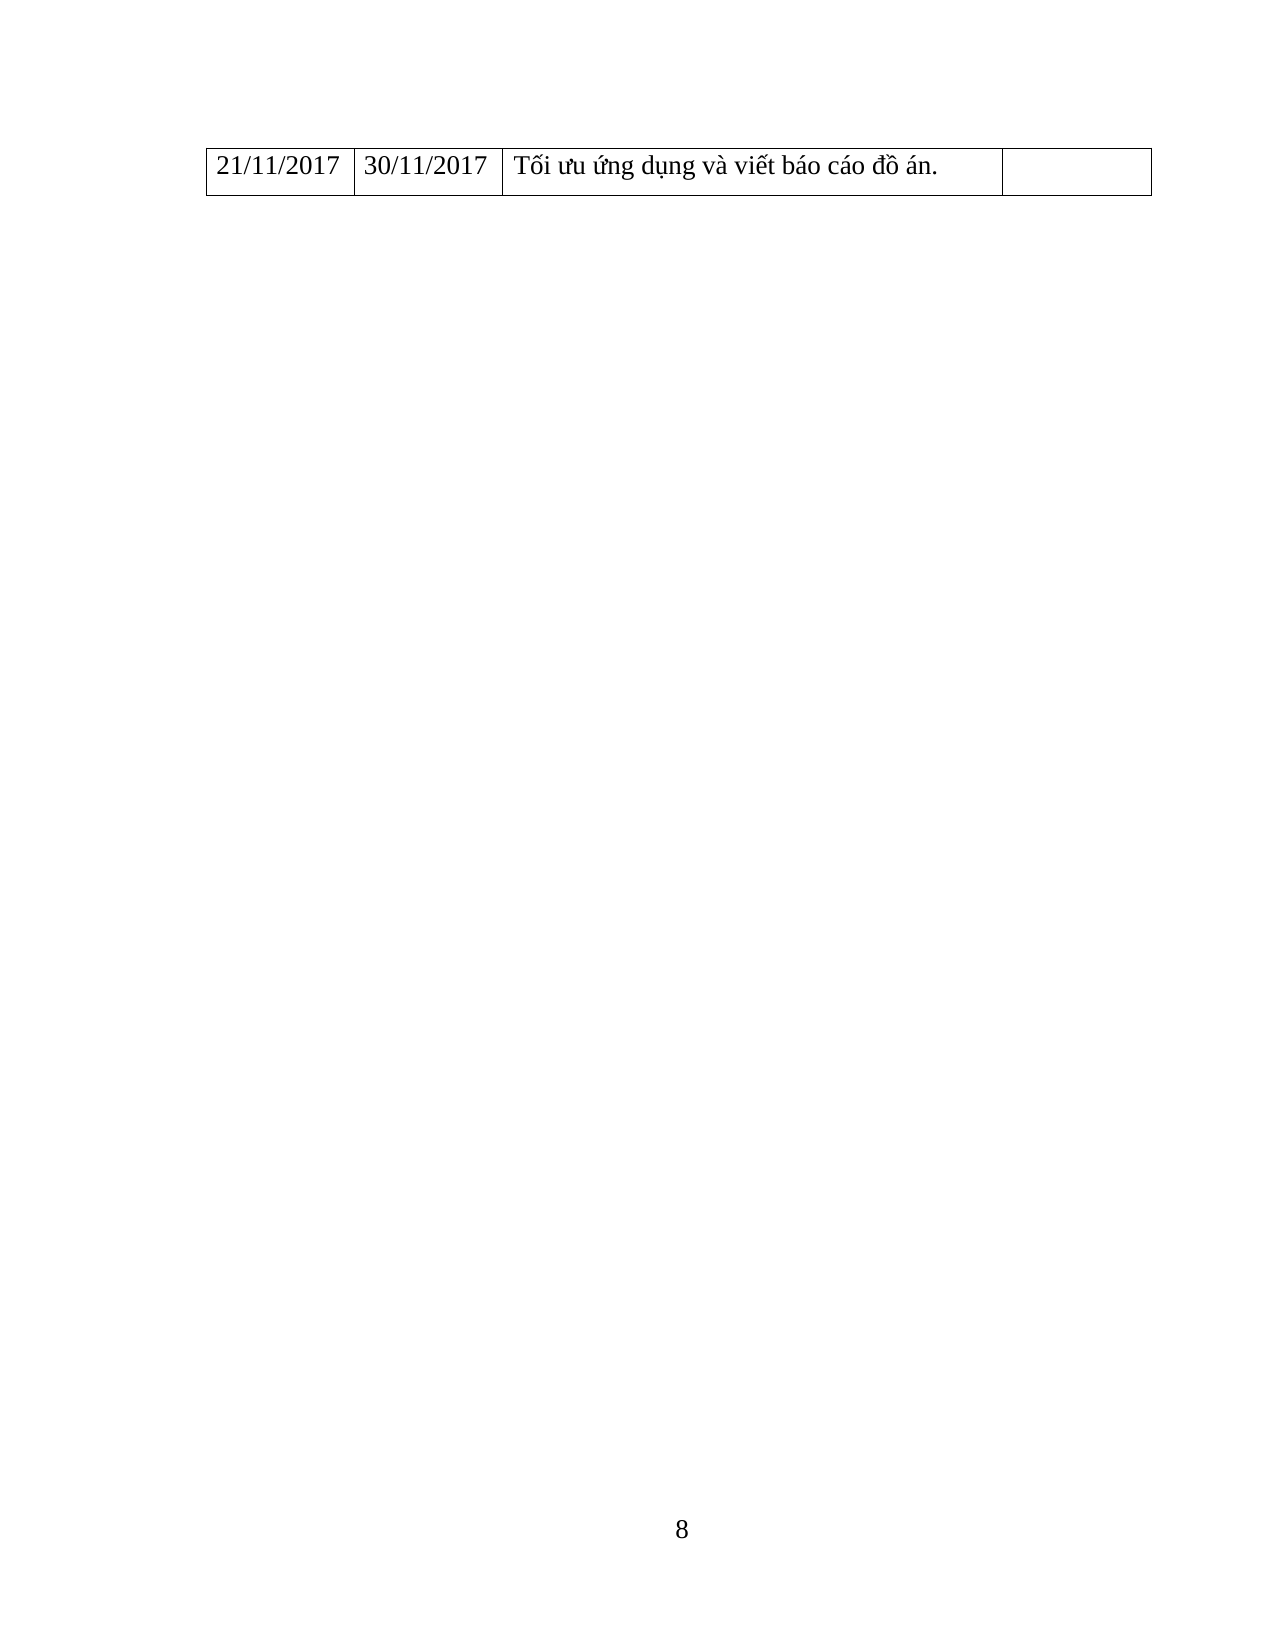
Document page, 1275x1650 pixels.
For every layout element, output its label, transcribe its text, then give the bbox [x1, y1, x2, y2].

table_cell Tối ưu ứng dụng và viết báo cáo đồ án. [503, 149, 1002, 195]
table_cell 30/11/2017 [355, 149, 502, 195]
table_cell 21/11/2017 [207, 149, 354, 195]
table_cell [1003, 149, 1151, 195]
